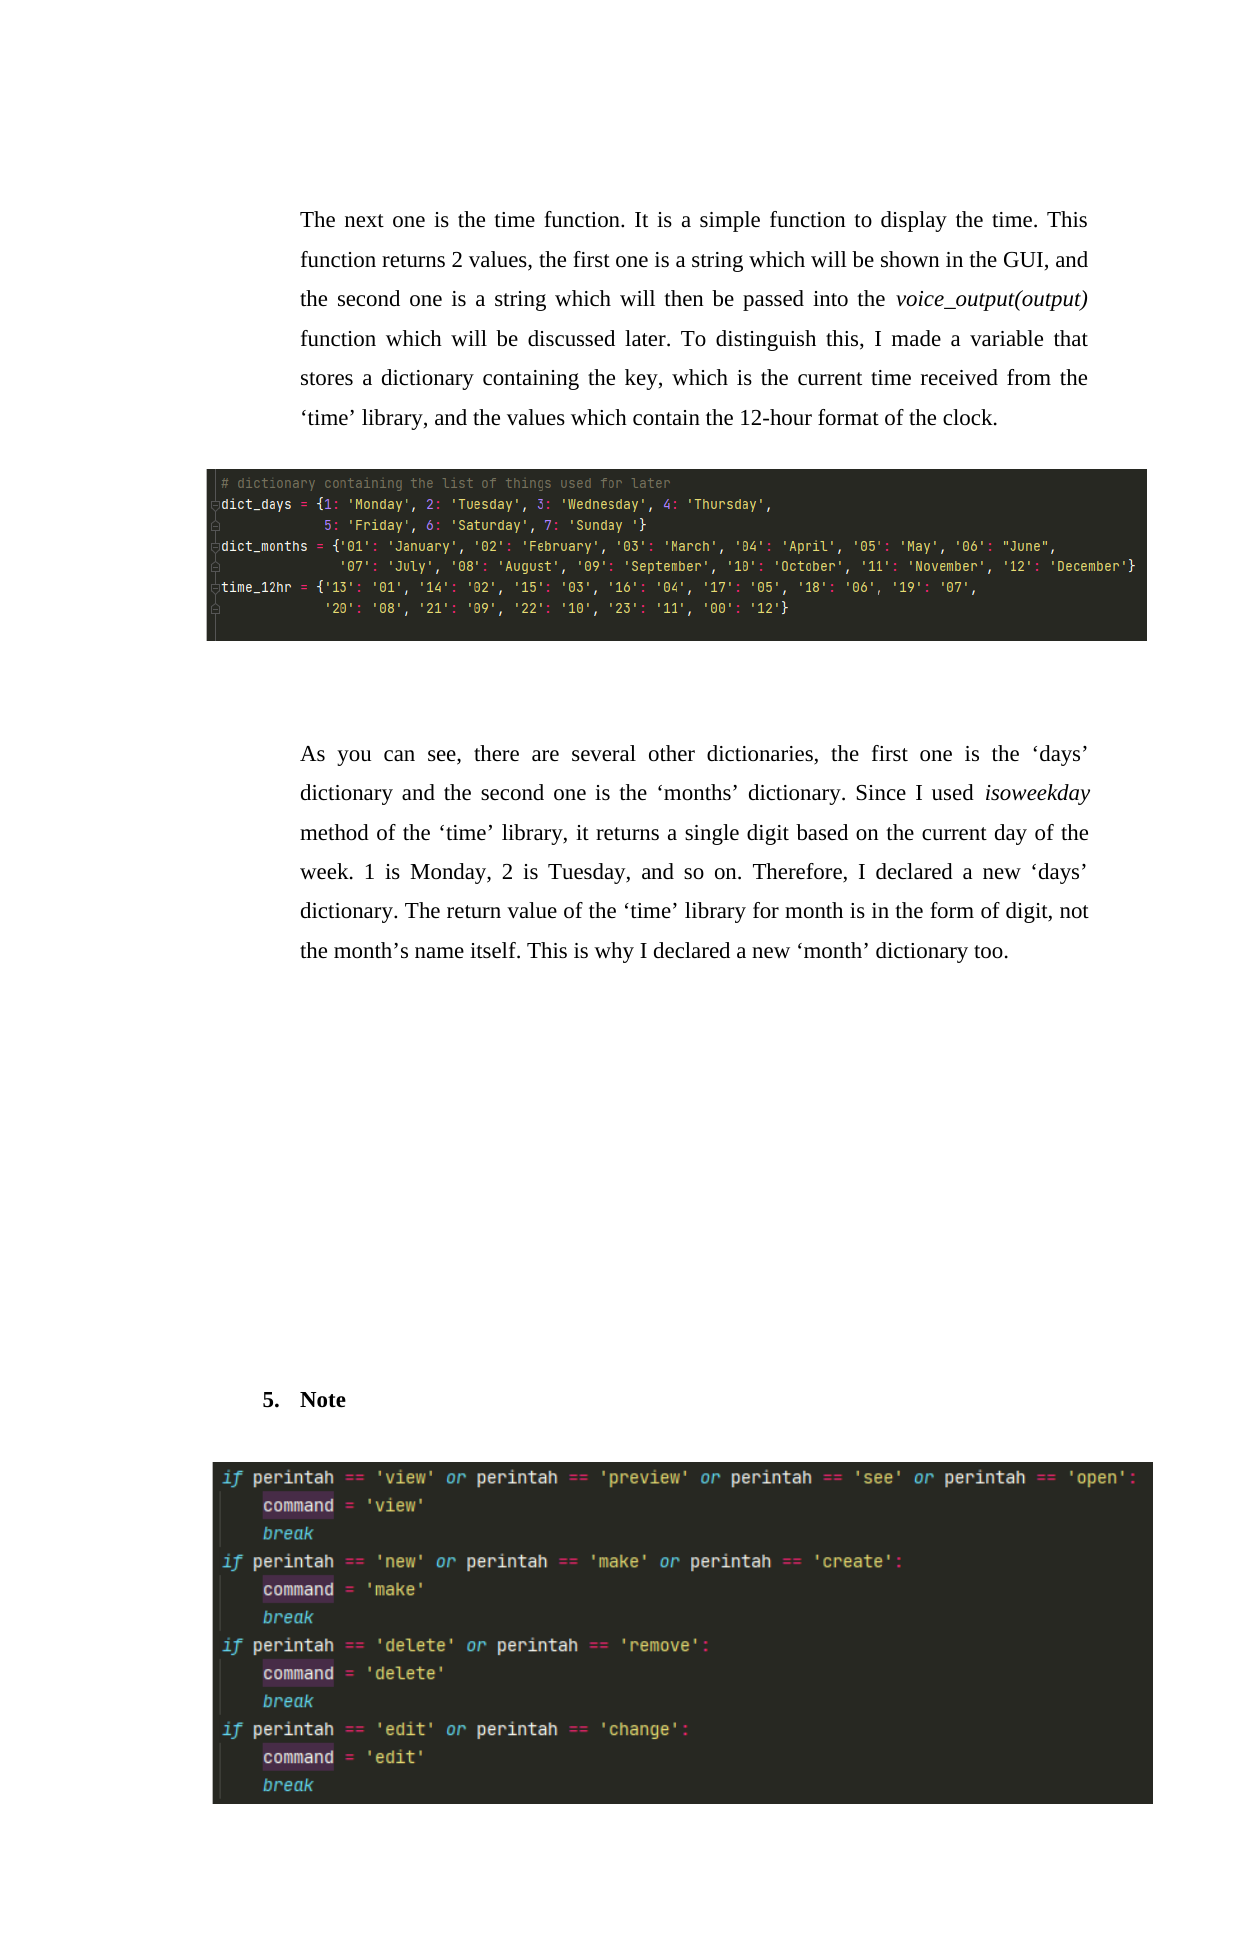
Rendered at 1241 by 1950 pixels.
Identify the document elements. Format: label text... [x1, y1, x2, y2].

picture [206, 469, 1147, 641]
picture [212, 1462, 1153, 1804]
list Note [262, 1386, 1090, 1413]
text As you can see, there are several other dictionaries, the first one is the ‘days’ dictionary and the second one is the ‘months’ dictionary. Since I used isoweekday method of the ‘time’ library, it returns a single digit based on the current day of the week. 1 is Monday, 2 is Tuesday, and so on. Therefore, I declared a new ‘days’ dictionary. The return value of the ‘time’ library for month is in the form of digit, not the month’s name itself. This is why I declared a new ‘month’ dictionary too. [300, 740, 1090, 963]
text The next one is the time function. It is a simple function to display the time. This function returns 2 values, the first one is a string which will be shown in the GUI, and the second one is a string which will then be passed into the voice_output(output) function which will be discussed later. To distinguish this, I made a variable that stores a dictionary containing the key, which is the current time received from the ‘time’ library, and the values which contain the 12-hour format of the clock. [300, 206, 1090, 430]
